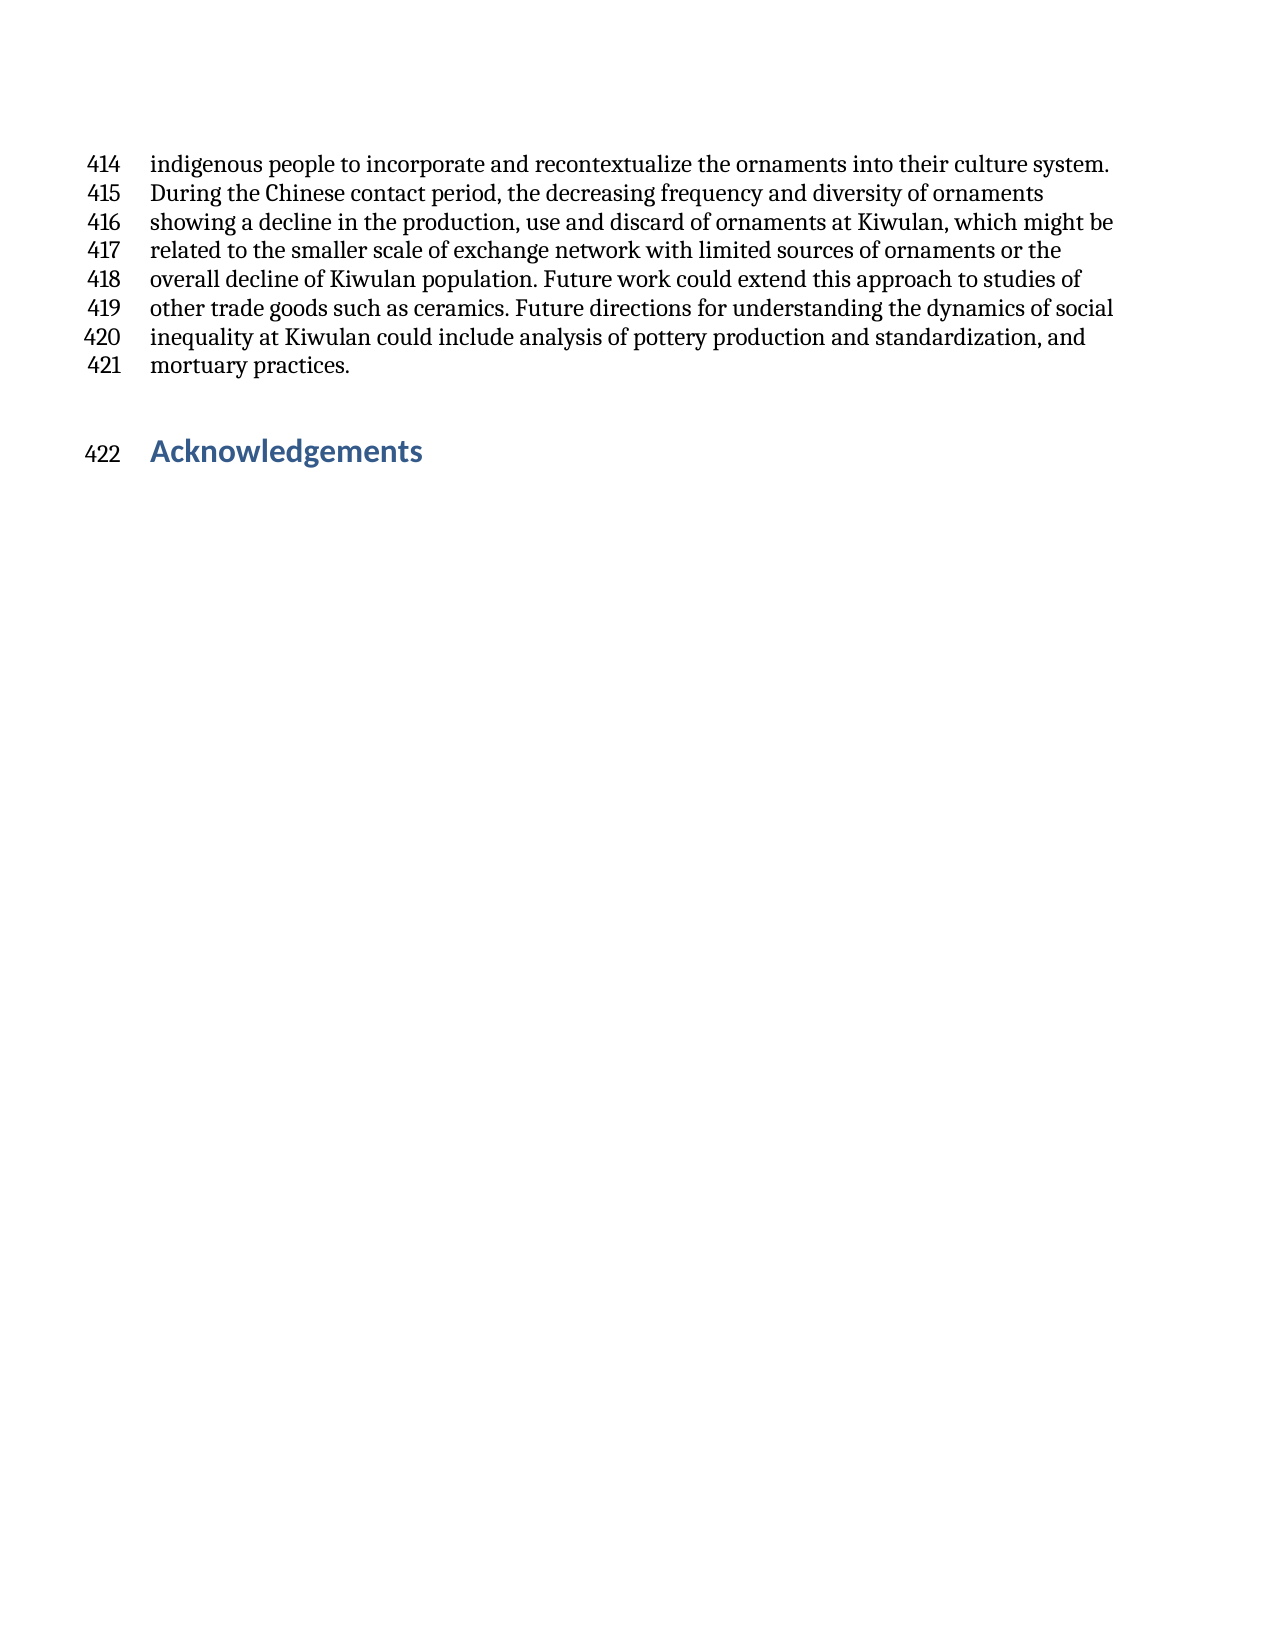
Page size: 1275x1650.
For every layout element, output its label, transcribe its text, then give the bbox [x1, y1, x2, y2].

subtitle Acknowledgements [150, 430, 1125, 471]
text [150, 150, 1125, 380]
